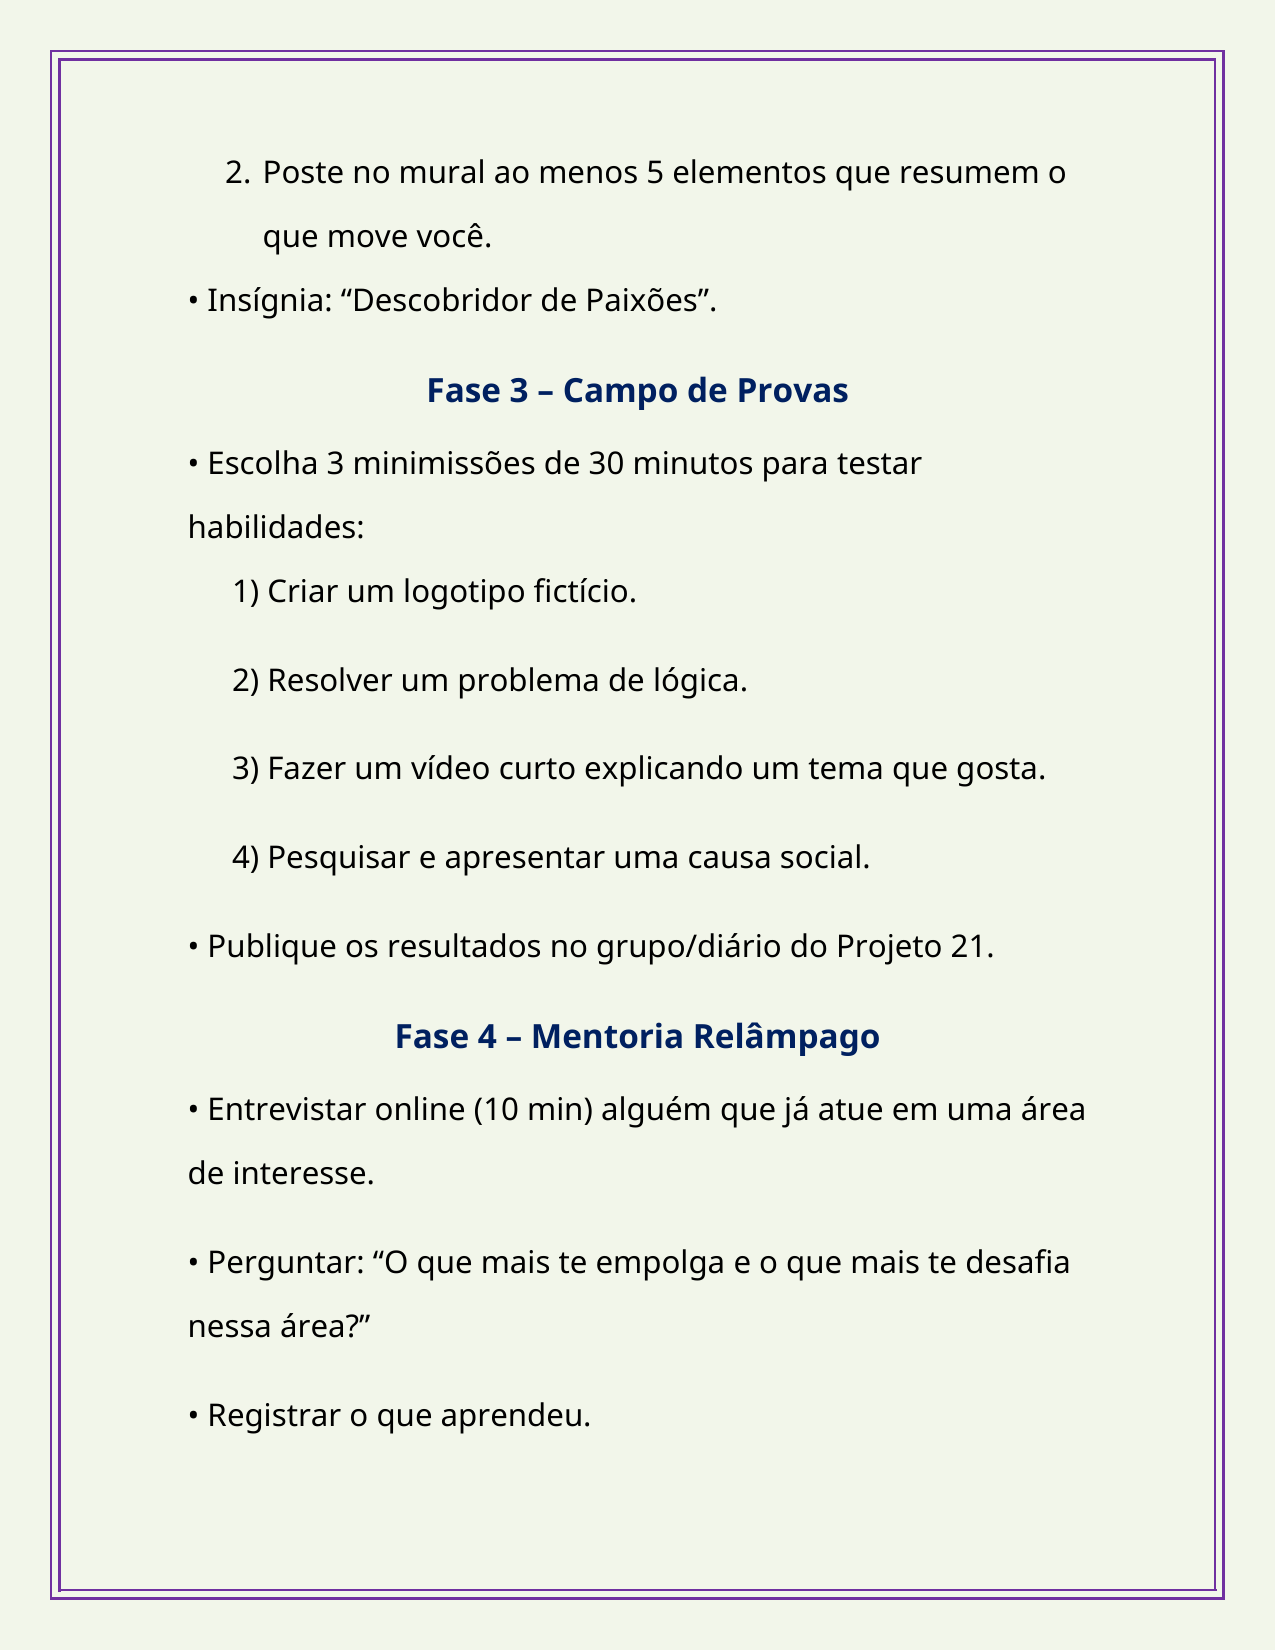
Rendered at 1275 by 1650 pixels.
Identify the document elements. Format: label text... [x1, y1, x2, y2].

text 4) Pesquisar e apresentar uma causa social. [232, 835, 1087, 878]
text • Publique os resultados no grupo/diário do Projeto 21. [187, 924, 1087, 967]
text 2) Resolver um problema de lógica. [232, 657, 1087, 700]
text 3) Fazer um vídeo curto explicando um tema que gosta. [232, 746, 1087, 789]
text • Registrar o que aprendeu. [187, 1393, 1087, 1435]
subtitle Fase 4 – Mentoria Relâmpago [187, 1013, 1087, 1058]
subtitle Fase 3 – Campo de Provas [187, 367, 1087, 412]
list Poste no mural ao menos 5 elementos que resumem o que move você. [225, 150, 1087, 256]
text • Escolha 3 minimissões de 30 minutos para testar habilidades: [187, 441, 1087, 547]
text 1) Criar um logotipo fictício. [232, 569, 1087, 611]
text • Insígnia: “Descobridor de Paixões”. [187, 278, 1087, 320]
text • Perguntar: “O que mais te empolga e o que mais te desafia nessa área?” [187, 1240, 1087, 1346]
text • Entrevistar online (10 min) alguém que já atue em uma área de interesse. [187, 1087, 1087, 1194]
